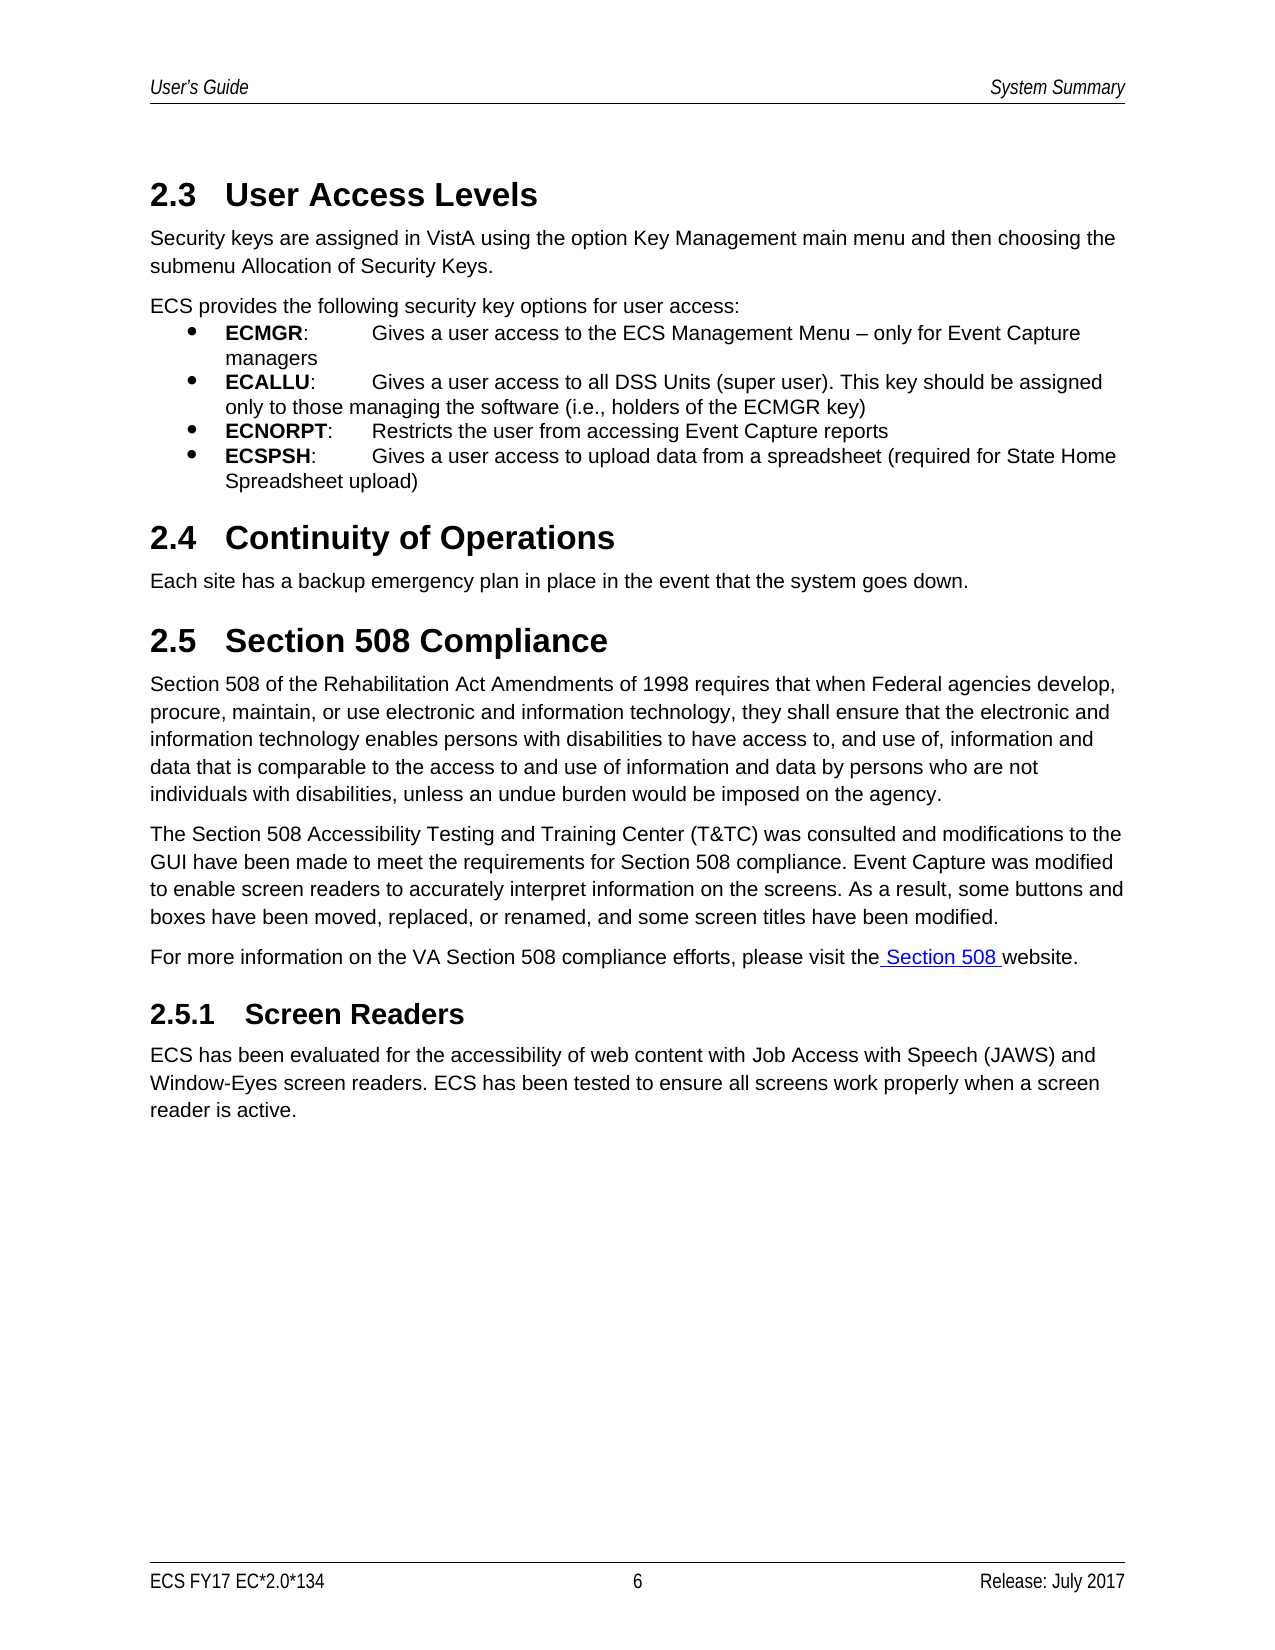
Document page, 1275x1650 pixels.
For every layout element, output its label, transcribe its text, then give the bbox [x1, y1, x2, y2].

subtitle Section 508 Compliance [150, 621, 1125, 660]
subtitle Continuity of Operations [150, 518, 1125, 556]
list ECNORPT: Restricts the user from accessing Event Capture reports [188, 419, 1125, 444]
subtitle Screen Readers [150, 997, 1125, 1031]
text Section 508 of the Rehabilitation Act Amendments of 1998 requires that when Federal agencies develop, procure, maintain, or use electronic and information technology, they shall ensure that the electronic and information technology enables persons with disabilities to have access to, and use of, information and data that is comparable to the access to and use of information and data by persons who are not individuals with disabilities, unless an undue burden would be imposed on the agency. [150, 672, 1125, 806]
text For more information on the VA Section 508 compliance efforts, please visit the Section 508 website. [150, 945, 1125, 969]
subtitle User Access Levels [150, 175, 1125, 213]
text Each site has a backup emergency plan in place in the event that the system goes down. [150, 569, 1125, 593]
text ECS has been evaluated for the accessibility of web content with Job Access with Speech (JAWS) and Window-Eyes screen readers. ECS has been tested to ensure all screens work properly when a screen reader is active. [150, 1043, 1125, 1122]
text ECS provides the following security key options for user access: [150, 293, 1125, 317]
list ECALLU: Gives a user access to all DSS Units (super user). This key should be assigned only to those managing the software (i.e., holders of the ECMGR key) [188, 370, 1125, 419]
list ECMGR: Gives a user access to the ECS Management Menu – only for Event Capture managers [188, 321, 1125, 370]
list ECSPSH: Gives a user access to upload data from a spreadsheet (required for State Home Spreadsheet upload) [187, 444, 1125, 493]
text Security keys are assigned in VistA using the option Key Management main menu and then choosing the submenu Allocation of Security Keys. [150, 226, 1125, 277]
text The Section 508 Accessibility Testing and Training Center (T&TC) was consulted and modifications to the GUI have been made to meet the requirements for Section 508 compliance. Event Capture was modified to enable screen readers to accurately interpret information on the screens. As a result, some buttons and boxes have been moved, replaced, or renamed, and some screen titles have been modified. [150, 822, 1125, 929]
